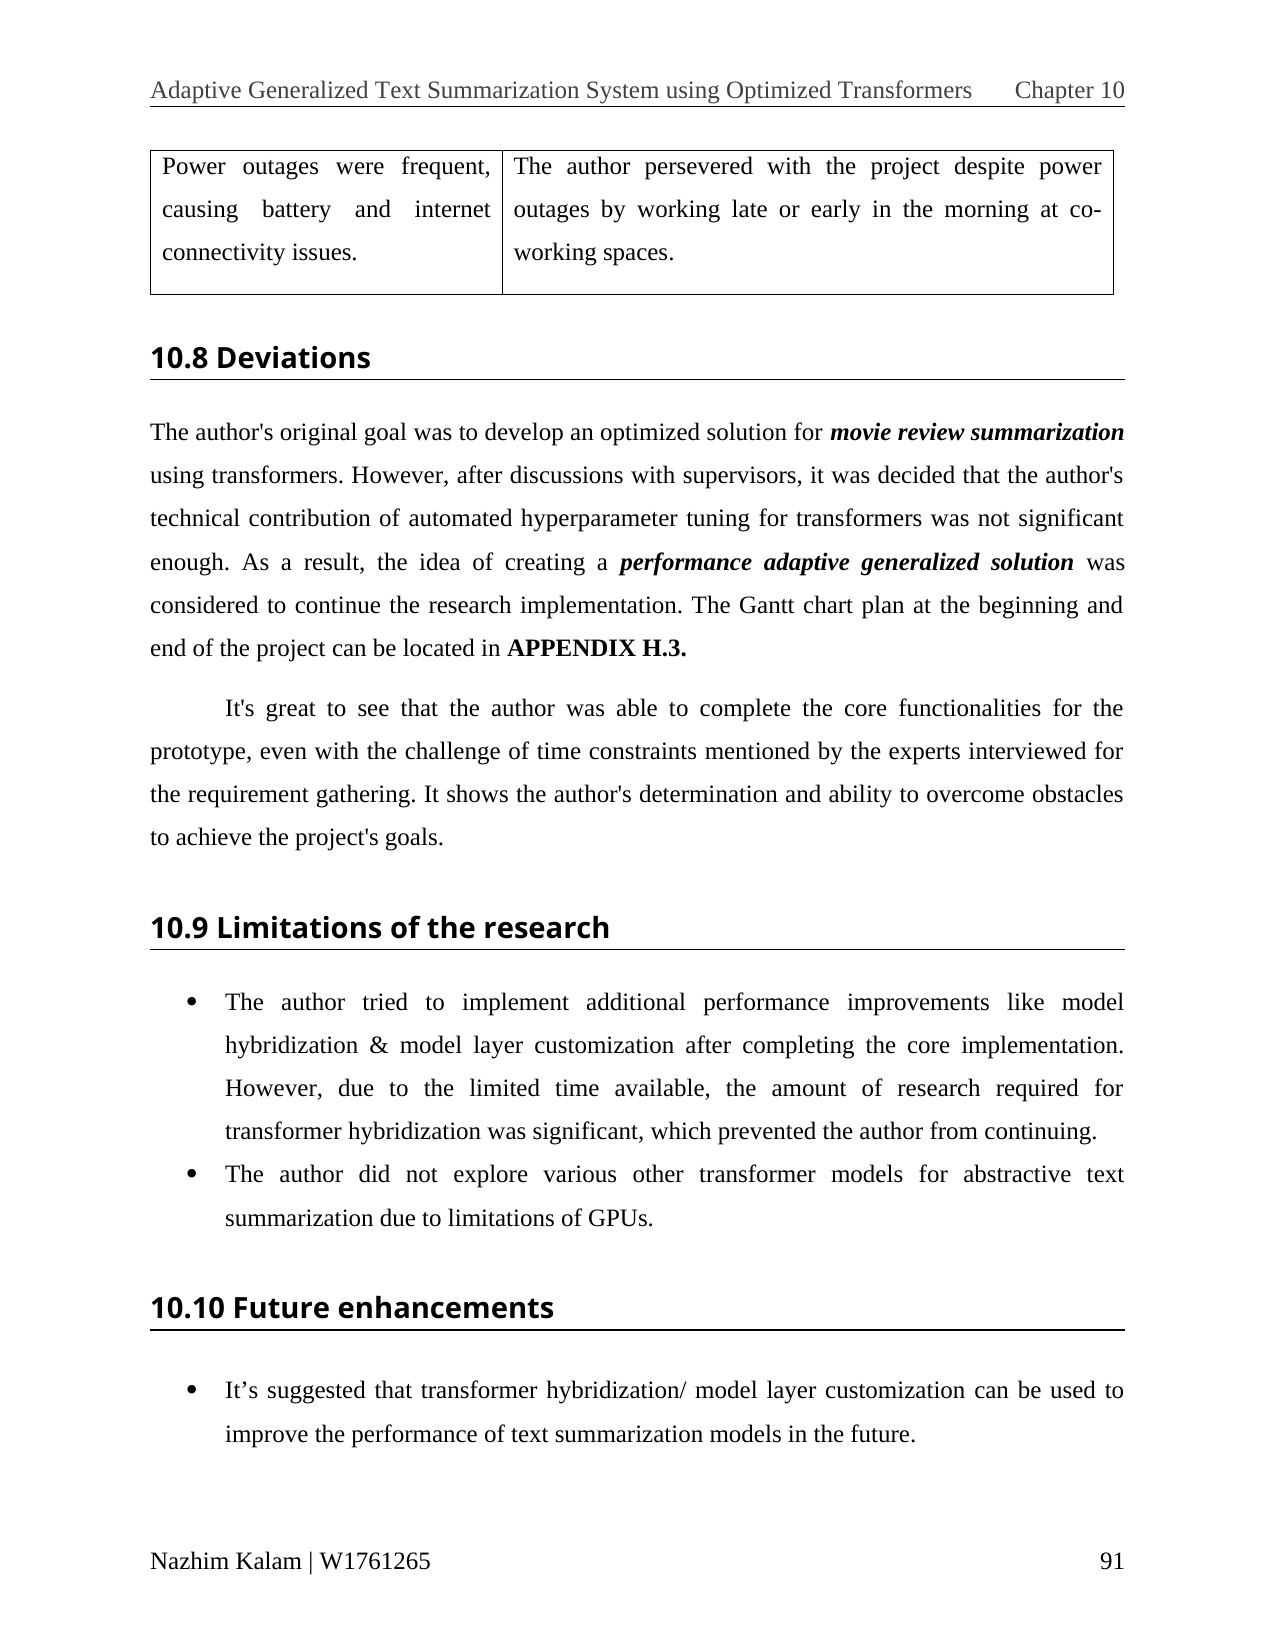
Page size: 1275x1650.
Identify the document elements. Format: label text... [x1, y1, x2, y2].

list The author tried to implement additional performance improvements like model hybridization & model layer customization after completing the core implementation. However, due to the limited time available, the amount of research required for transformer hybridization was significant, which prevented the author from continuing. [187, 987, 1125, 1145]
subtitle 10.9 Limitations of the research [150, 907, 1125, 949]
table_cell Power outages were frequent, causing battery and internet connectivity issues. [151, 151, 502, 294]
text It's great to see that the author was able to complete the core functionalities for the prototype, even with the challenge of time constraints mentioned by the experts interviewed for the requirement gathering. It shows the author's determination and ability to overcome obstacles to achieve the project's goals. [150, 693, 1125, 851]
table_cell The author persevered with the project despite power outages by working late or early in the morning at co-working spaces. [503, 151, 1113, 294]
list It’s suggested that transformer hybridization/ model layer customization can be used to improve the performance of text summarization models in the future. [187, 1376, 1125, 1447]
text The author's original goal was to develop an optimized solution for movie review summarization using transformers. However, after discussions with supervisors, it was decided that the author's technical contribution of automated hyperparameter tuning for transformers was not significant enough. As a result, the idea of creating a performance adaptive generalized solution was considered to continue the research implementation. The Gantt chart plan at the beginning and end of the project can be located in APPENDIX H.3. [150, 417, 1125, 662]
list The author did not explore various other transformer models for abstractive text summarization due to limitations of GPUs. [187, 1159, 1125, 1231]
subtitle 10.8 Deviations [150, 337, 1125, 379]
subtitle 10.10 Future enhancements [150, 1287, 1125, 1329]
